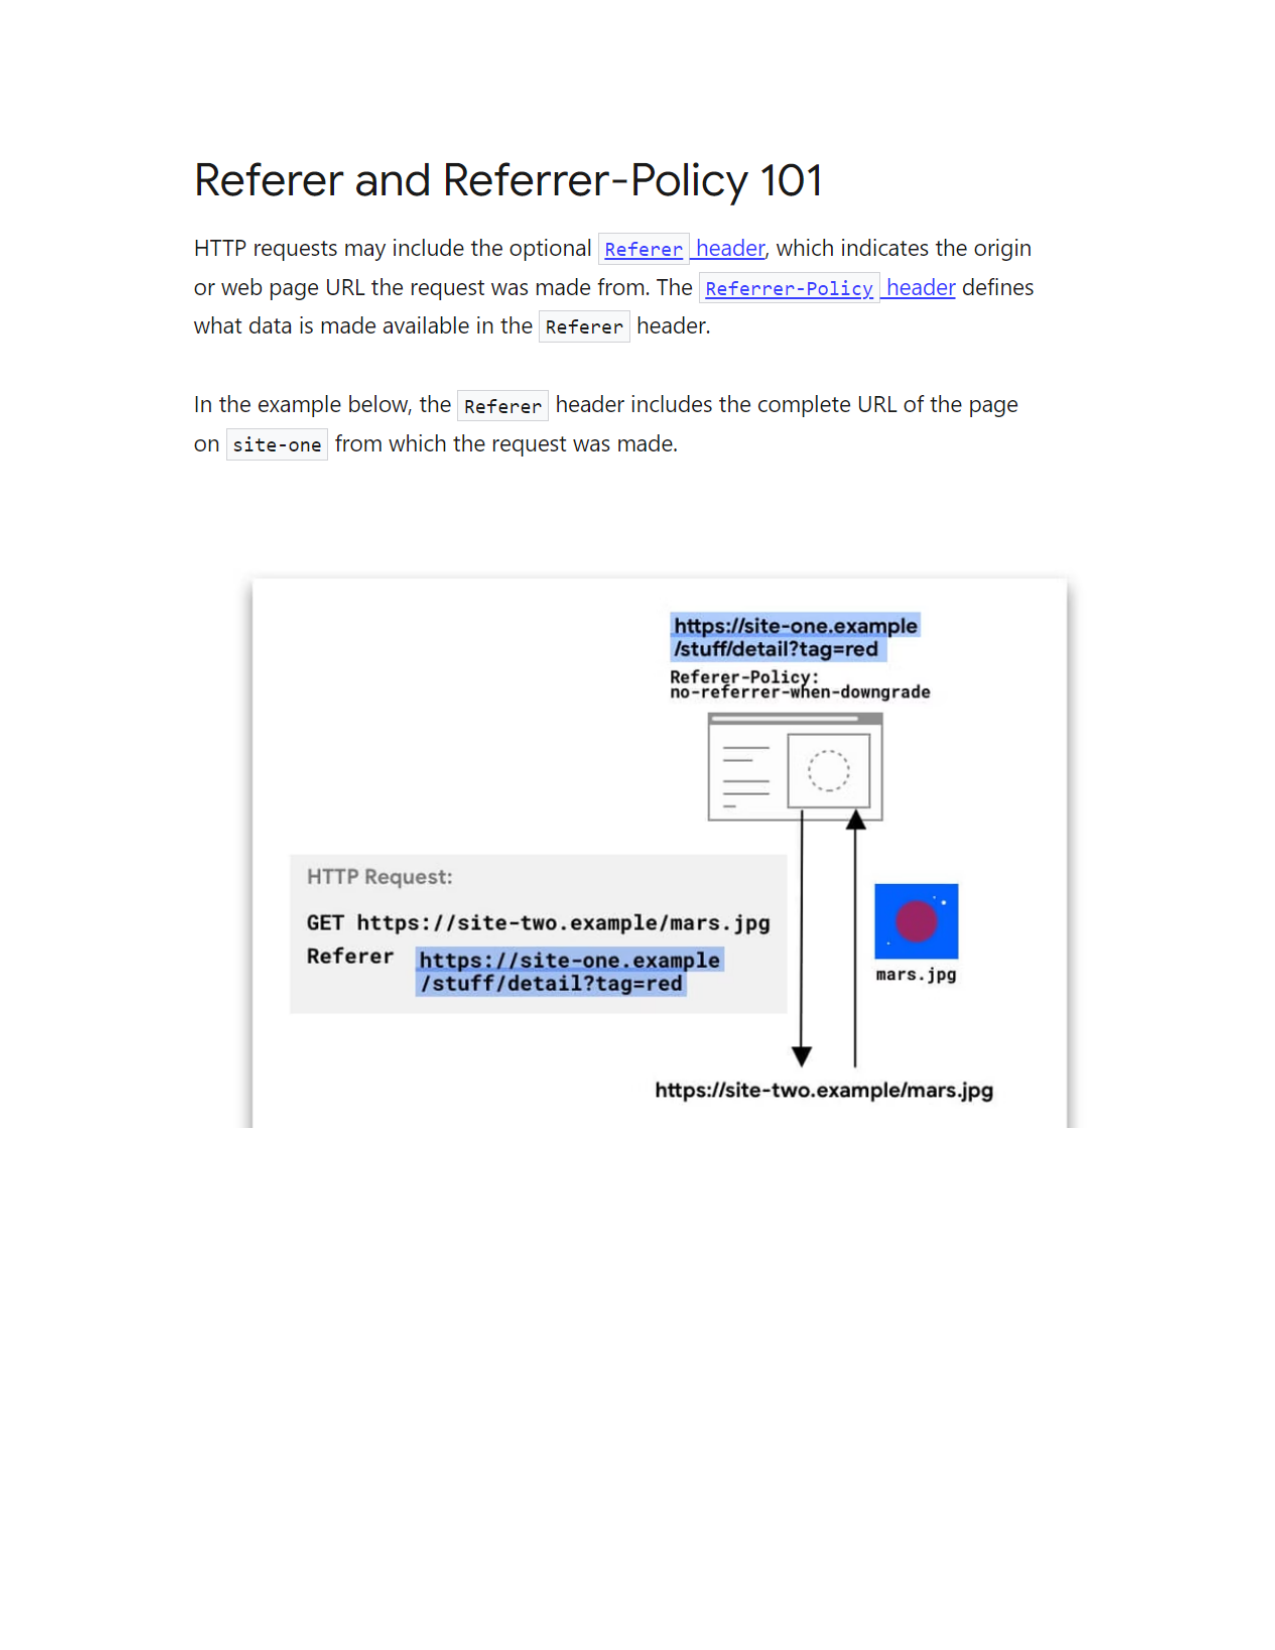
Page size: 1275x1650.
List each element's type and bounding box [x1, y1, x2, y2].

picture [187, 150, 1088, 1128]
